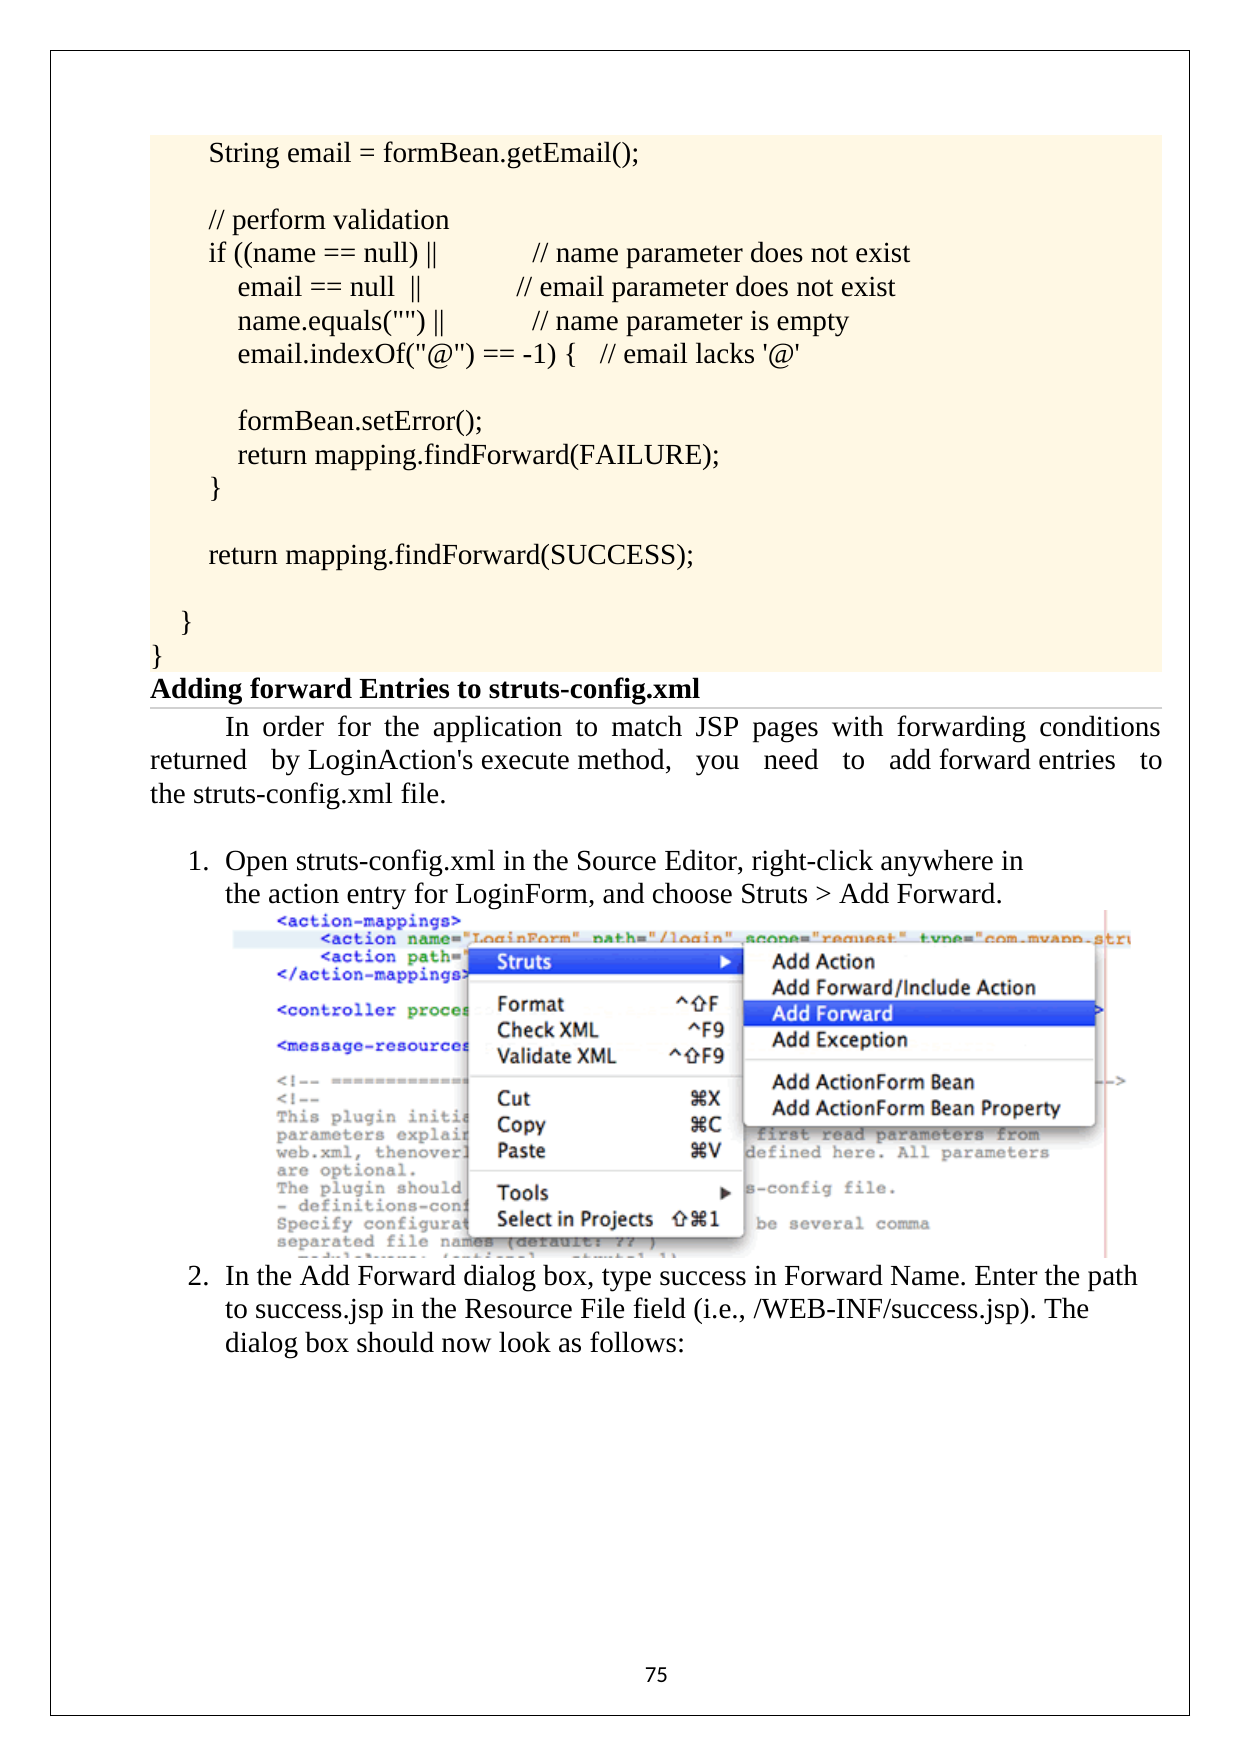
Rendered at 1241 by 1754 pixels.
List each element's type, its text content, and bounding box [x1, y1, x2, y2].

text } [150, 470, 1162, 504]
text formBean.setError(); [150, 403, 1162, 437]
text Adding forward Entries to struts-config.xml [150, 672, 1162, 707]
text // perform validation [150, 202, 1162, 236]
text email == null || // email parameter does not exist [150, 269, 1162, 303]
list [187, 1258, 1162, 1358]
text return mapping.findForward(SUCCESS); [150, 537, 1162, 571]
text } [150, 604, 1162, 638]
text return mapping.findForward(FAILURE); [150, 437, 1162, 470]
text In order for the application to match JSP pages with forwarding conditions returned by LoginAction's execute method, you need to add forward entries to the struts-config.xml file. [150, 709, 1162, 809]
text } [150, 638, 1162, 672]
text name.equals("") || // name parameter is empty [150, 303, 1162, 336]
picture [225, 910, 1131, 1258]
text if ((name == null) || // name parameter does not exist [150, 236, 1162, 269]
text String email = formBean.getEmail(); [150, 135, 1162, 168]
text email.indexOf("@") == -1) { // email lacks '@' [150, 336, 1162, 370]
